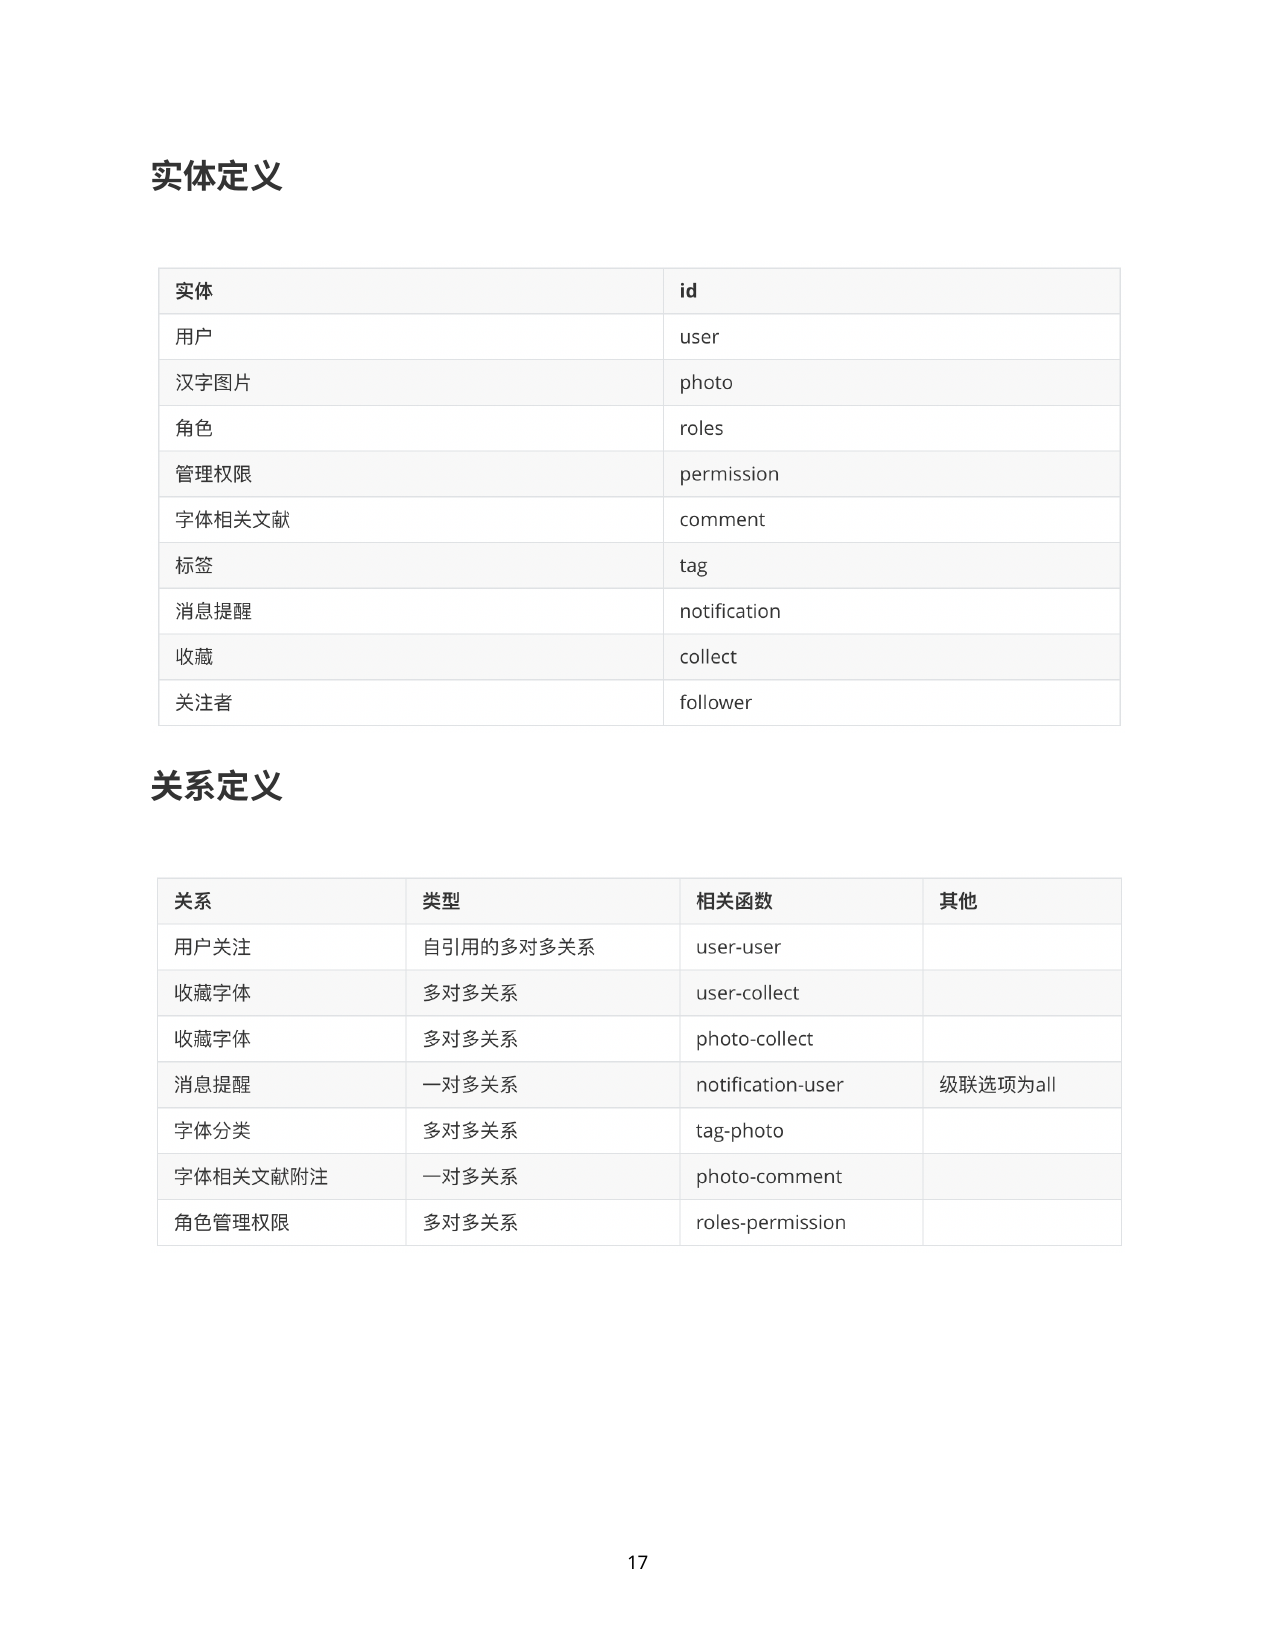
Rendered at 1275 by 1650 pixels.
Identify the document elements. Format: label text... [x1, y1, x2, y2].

subtitle 关系定义 [150, 760, 1125, 808]
subtitle 实体定义 [150, 150, 1125, 198]
picture [150, 260, 1125, 733]
picture [150, 870, 1125, 1253]
